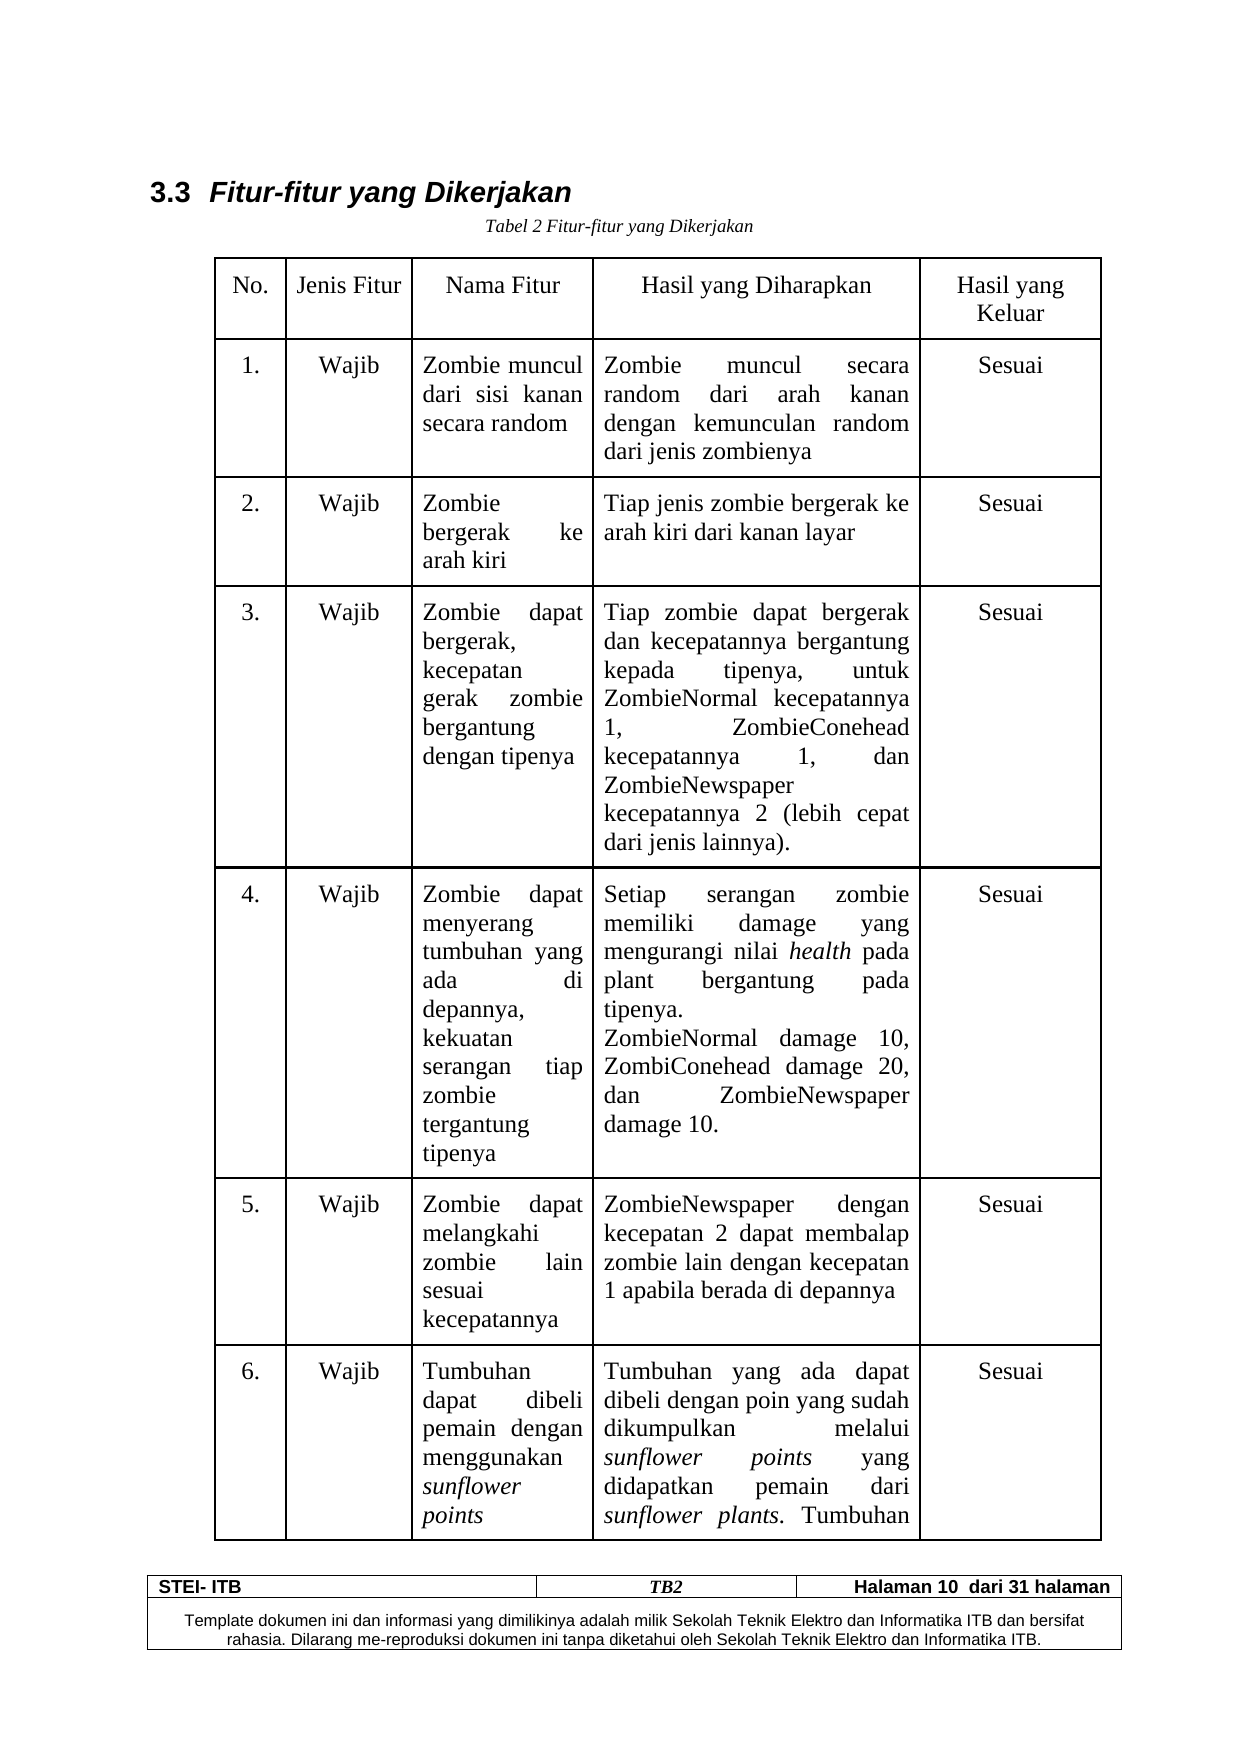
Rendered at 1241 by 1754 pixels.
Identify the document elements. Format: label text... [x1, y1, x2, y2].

table_cell Sesuai [921, 1346, 1100, 1539]
table_cell Zombie dapat menyerang tumbuhan yang ada di depannya, kekuatan serangan tiap zombie tergantung tipenya [413, 869, 592, 1177]
table_cell Tiap zombie dapat bergerak dan kecepatannya bergantung kepada tipenya, untuk ZombieNormal kecepatannya 1, ZombieConehead kecepatannya 1, dan ZombieNewspaper kecepatannya 2 (lebih cepat dari jenis lainnya). [594, 587, 919, 866]
table_header Hasil yang Diharapkan [594, 259, 919, 338]
table_cell 3. [216, 587, 285, 866]
table_cell Wajib [287, 1346, 411, 1539]
table_cell 2. [216, 478, 285, 585]
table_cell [594, 1346, 919, 1539]
table_cell Wajib [287, 478, 411, 585]
table_cell Sesuai [921, 869, 1100, 1177]
table_cell Setiap serangan zombie memiliki damage yang mengurangi nilai health pada plant bergantung pada tipenya. ZombieNormal damage 10, ZombiConehead damage 20, dan ZombieNewspaper damage 10. [594, 869, 919, 1177]
table_cell Wajib [287, 869, 411, 1177]
table_cell Zombie dapat melangkahi zombie lain sesuai kecepatannya [413, 1179, 592, 1343]
table_cell Sesuai [921, 1179, 1100, 1343]
table_header Jenis Fitur [287, 259, 411, 338]
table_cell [413, 1346, 592, 1539]
table_cell Wajib [287, 587, 411, 866]
table_cell Zombie muncul dari sisi kanan secara random [413, 340, 592, 476]
table_cell Zombie muncul secara random dari arah kanan dengan kemunculan random dari jenis zombienya [594, 340, 919, 476]
subtitle Fitur-fitur yang Dikerjakan [150, 175, 1090, 208]
table_cell Wajib [287, 340, 411, 476]
table_cell Sesuai [921, 340, 1100, 476]
table_cell Sesuai [921, 478, 1100, 585]
table_cell ZombieNewspaper dengan kecepatan 2 dapat membalap zombie lain dengan kecepatan 1 apabila berada di depannya [594, 1179, 919, 1343]
table_header No. [216, 259, 285, 338]
table_cell Zombie dapat bergerak, kecepatan gerak zombie bergantung dengan tipenya [413, 587, 592, 866]
table_header Hasil yang Keluar [921, 259, 1100, 338]
table_cell Sesuai [921, 587, 1100, 866]
table_cell 5. [216, 1179, 285, 1343]
table_cell 4. [216, 869, 285, 1177]
table_cell Wajib [287, 1179, 411, 1343]
table_cell Zombie bergerak ke arah kiri [413, 478, 592, 585]
text Tabel 2 Fitur-fitur yang Dikerjakan [150, 215, 1090, 236]
table_cell 6. [216, 1346, 285, 1539]
table_cell 1. [216, 340, 285, 476]
table_cell Tiap jenis zombie bergerak ke arah kiri dari kanan layar [594, 478, 919, 585]
table_header Nama Fitur [413, 259, 592, 338]
